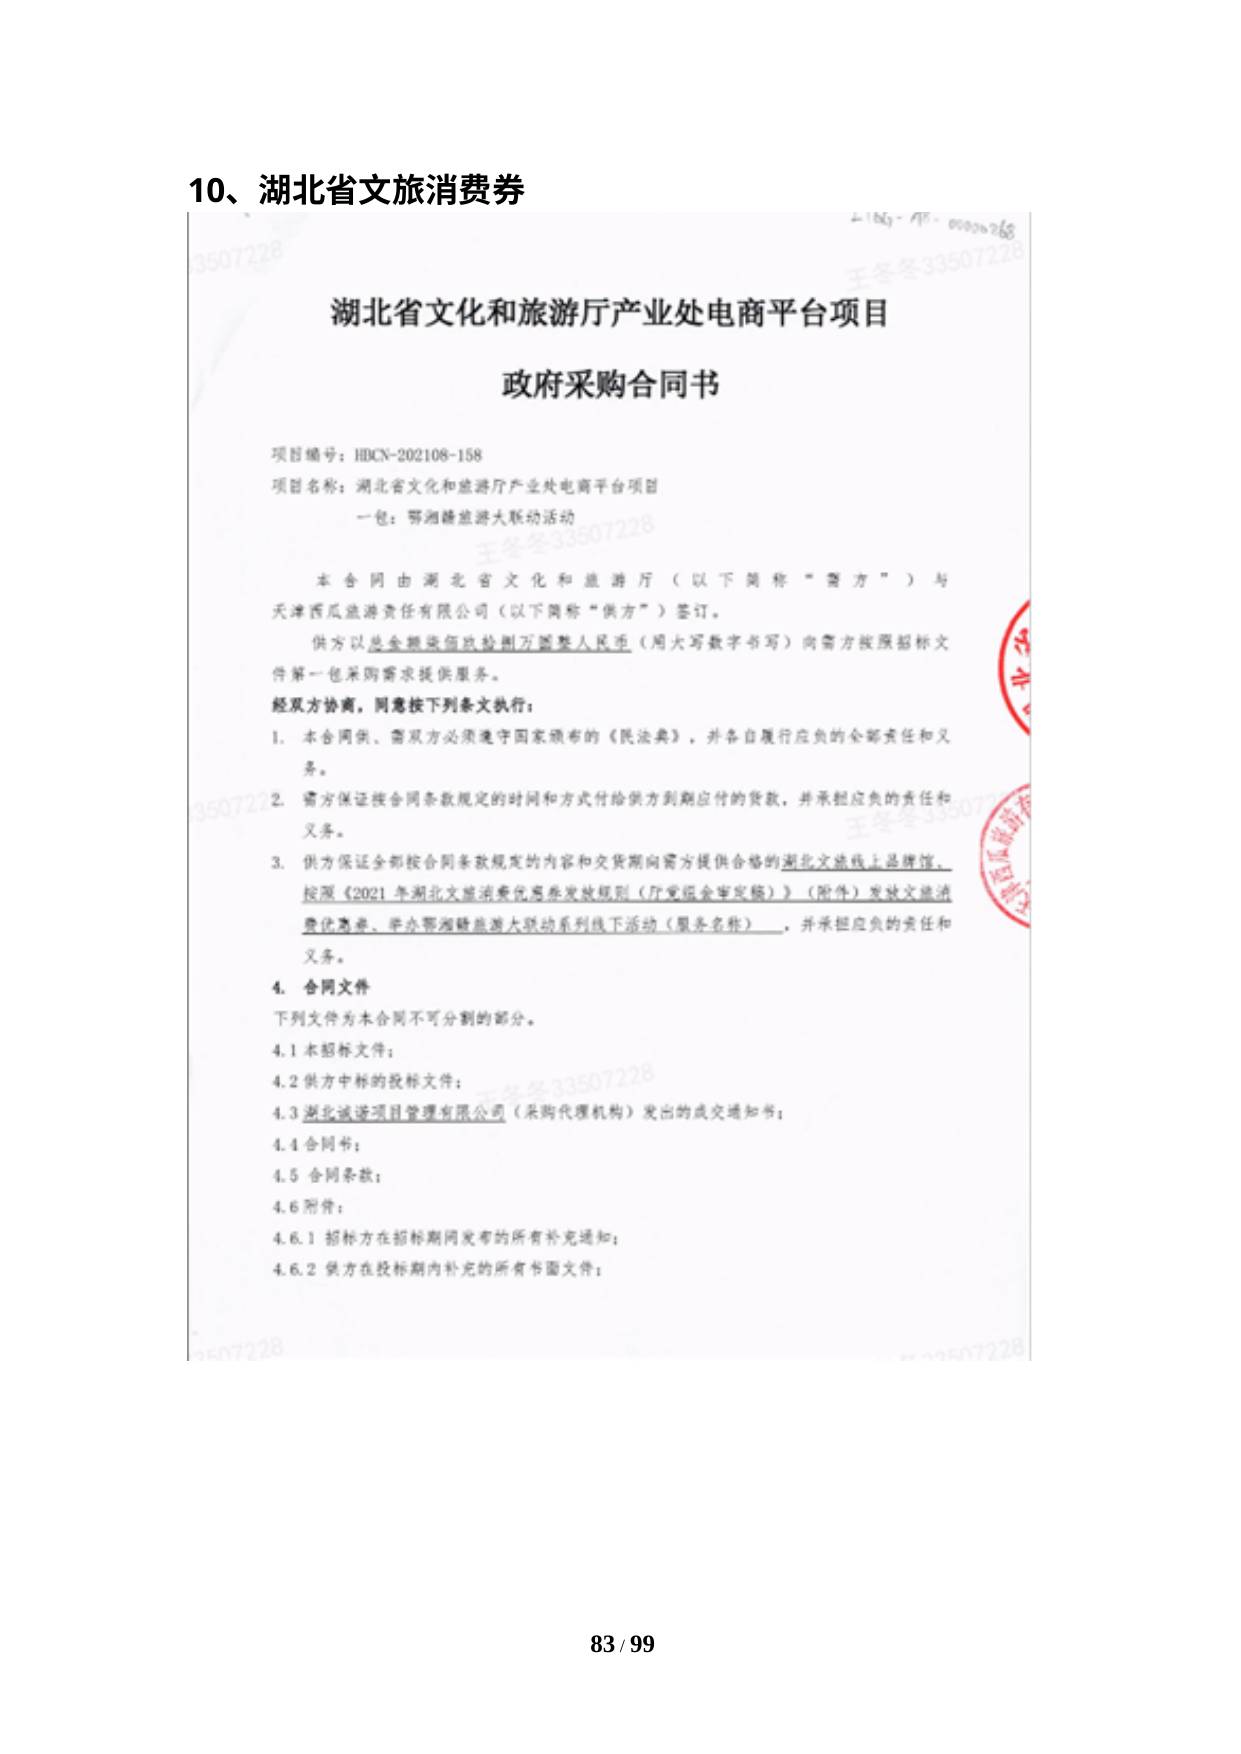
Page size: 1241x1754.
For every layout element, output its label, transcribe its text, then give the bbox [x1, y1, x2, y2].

text 10、湖北省文旅消费券 [187, 163, 1053, 212]
picture [187, 212, 1032, 1361]
